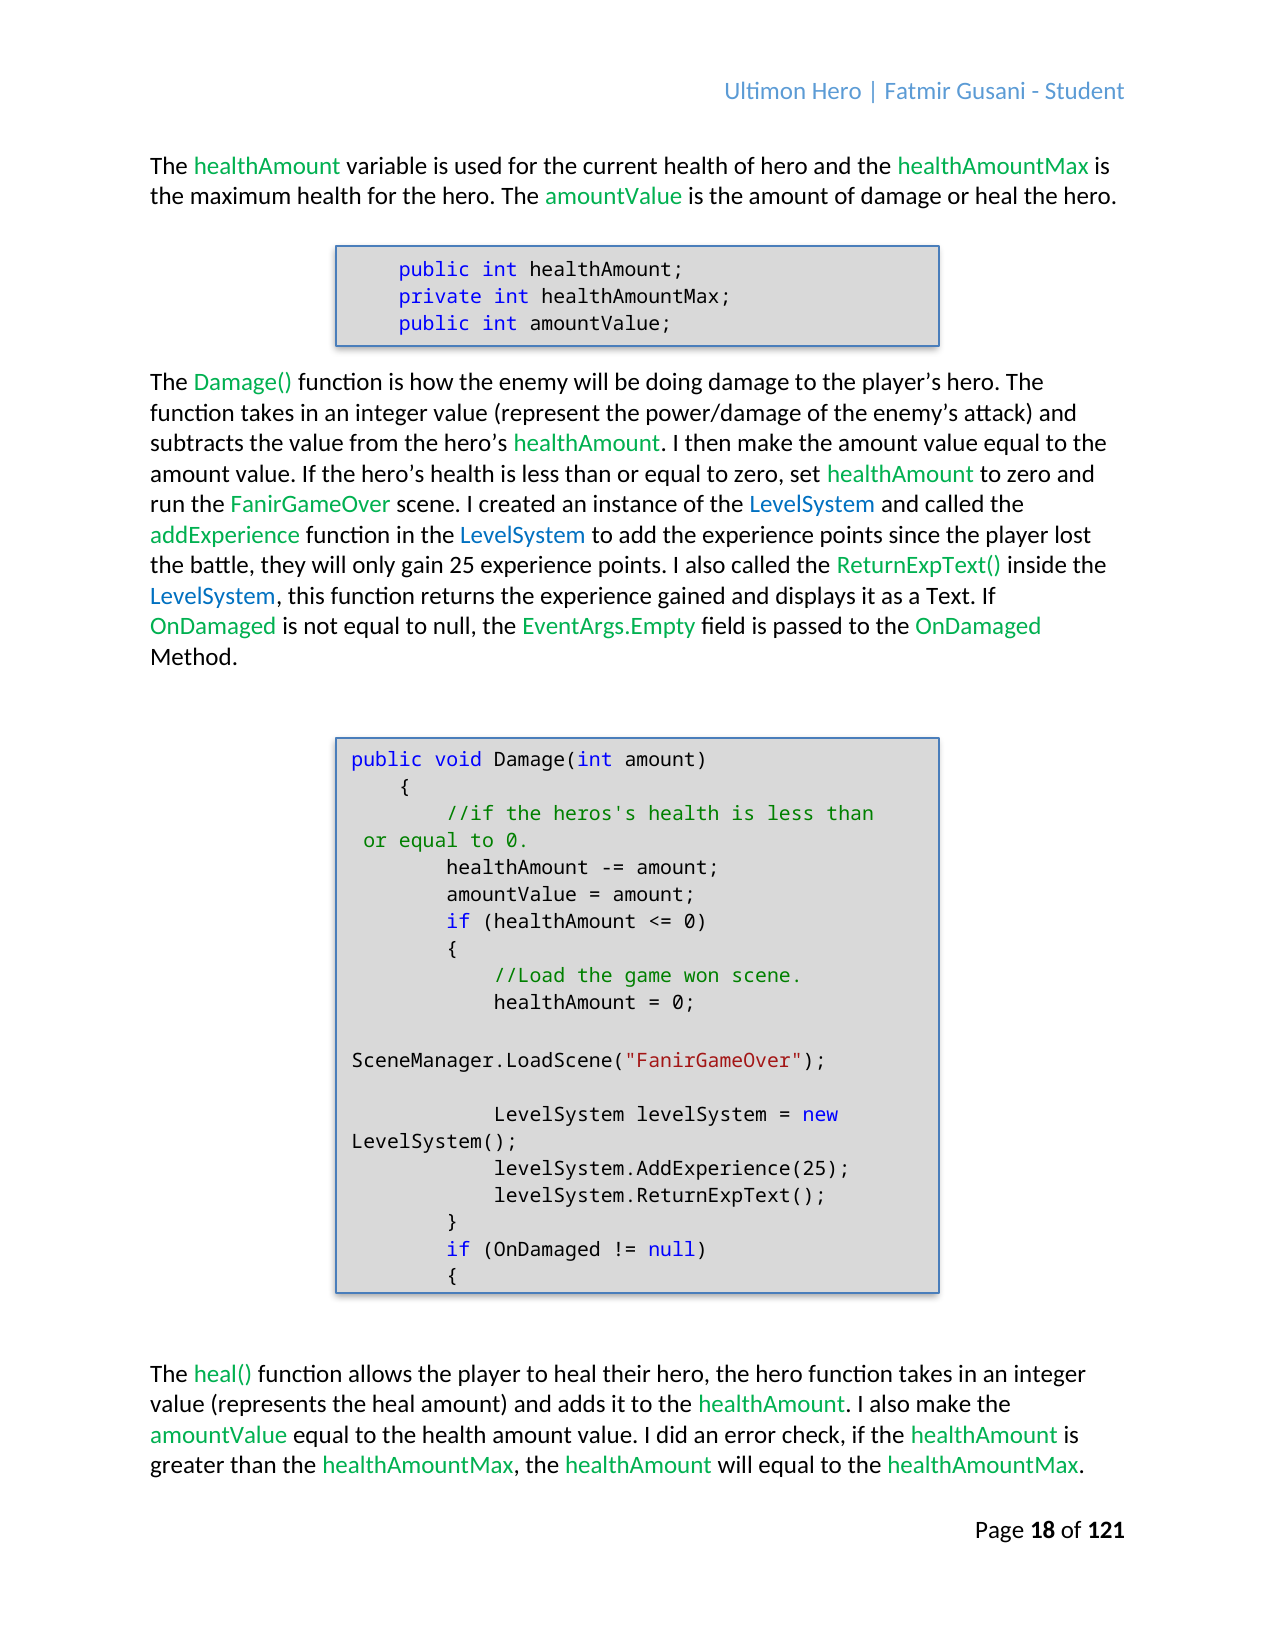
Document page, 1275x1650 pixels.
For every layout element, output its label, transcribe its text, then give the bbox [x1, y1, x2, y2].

text The Damage() function is how the enemy will be doing damage to the player’s hero. The function takes in an integer value (represent the power/damage of the enemy’s attack) and subtracts the value from the hero’s healthAmount. I then make the amount value equal to the amount value. If the hero’s health is less than or equal to zero, set healthAmount to zero and run the FanirGameOver scene. I created an instance of the LevelSystem and called the addExperience function in the LevelSystem to add the experience points since the player lost the battle, they will only gain 25 experience points. I also called the ReturnExpText() inside the LevelSystem, this function returns the experience gained and displays it as a Text. If OnDamaged is not equal to null, the EventArgs.Empty field is passed to the OnDamaged Method. [150, 366, 1125, 672]
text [150, 1358, 1125, 1480]
text The healthAmount variable is used for the current health of hero and the healthAmountMax is the maximum health for the hero. The amountValue is the amount of damage or heal the hero. [150, 150, 1125, 211]
